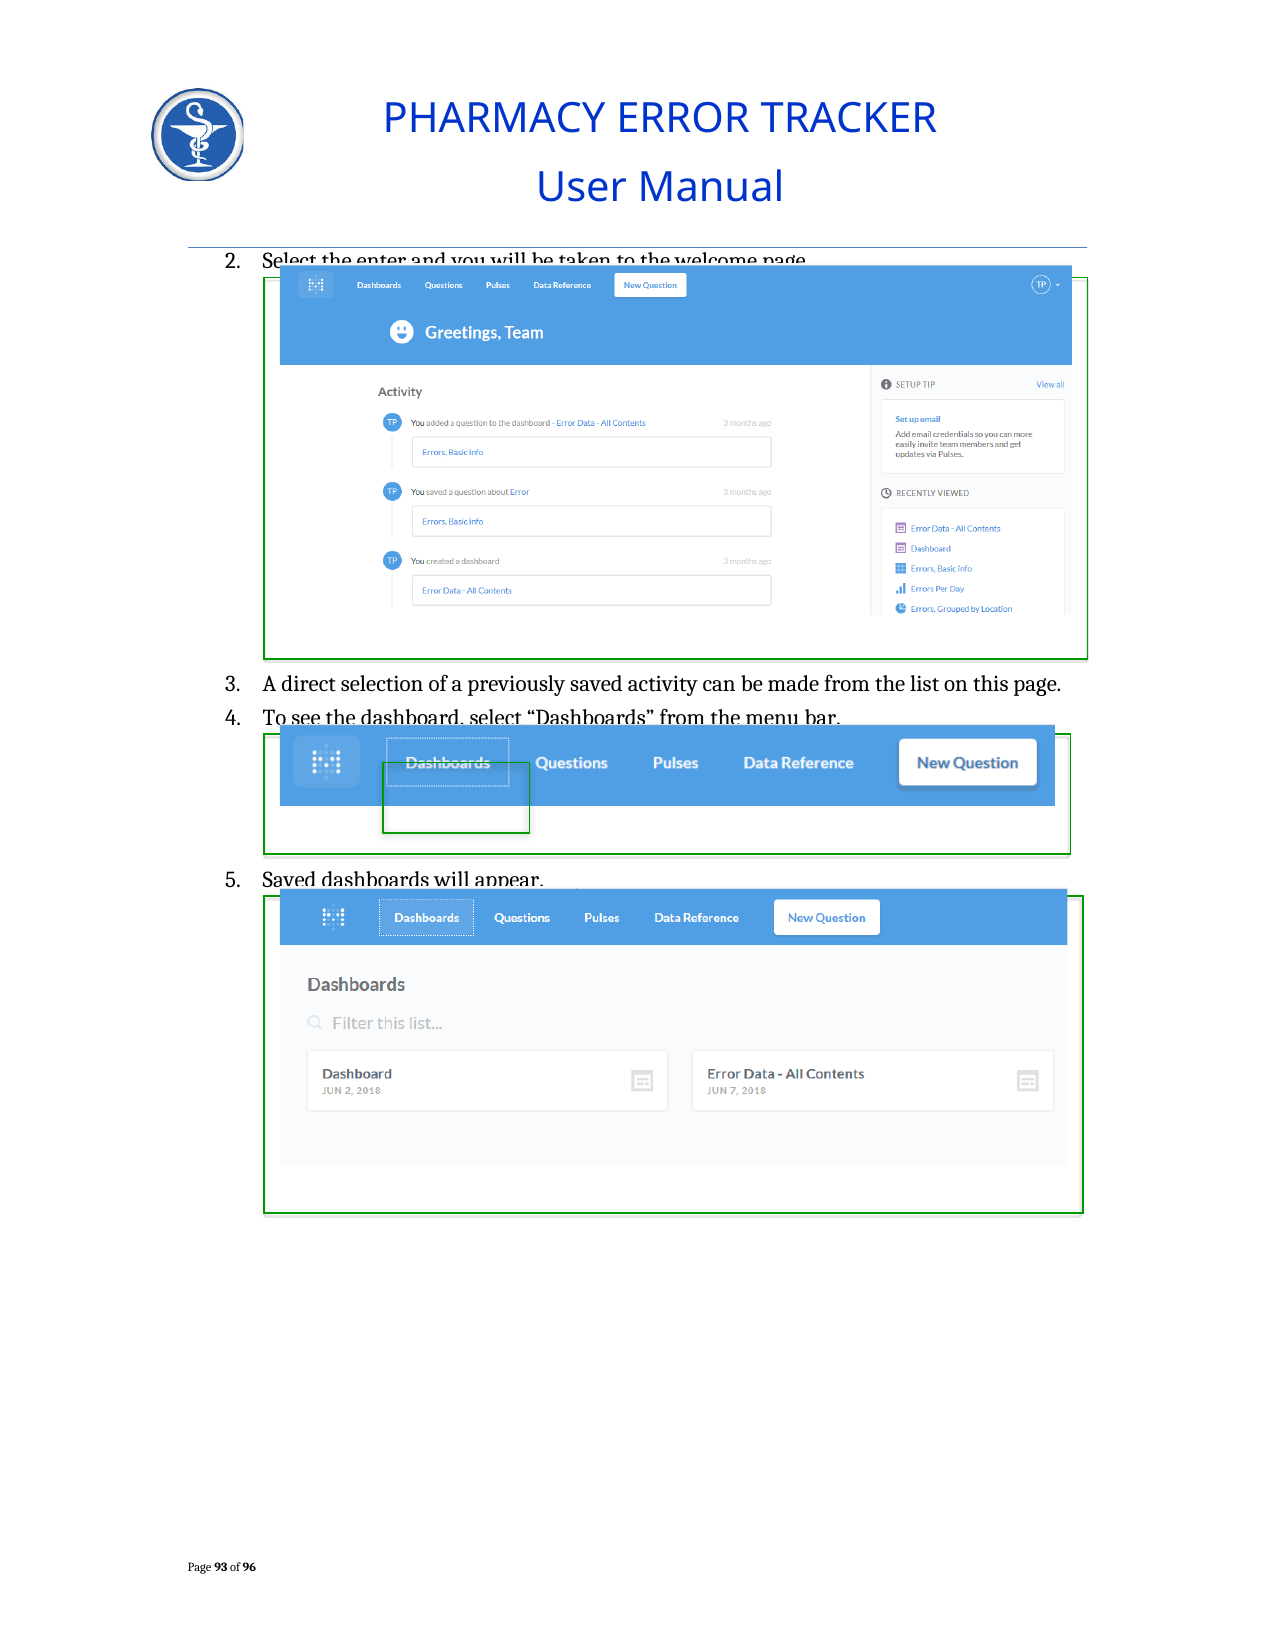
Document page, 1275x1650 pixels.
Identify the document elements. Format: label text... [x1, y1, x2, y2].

picture [279, 263, 1072, 615]
picture [279, 886, 1068, 1165]
picture [150, 87, 244, 181]
list A direct selection of a previously saved activity can be made from the list on this page. [225, 671, 1087, 697]
picture [384, 763, 529, 806]
picture [279, 724, 1055, 806]
